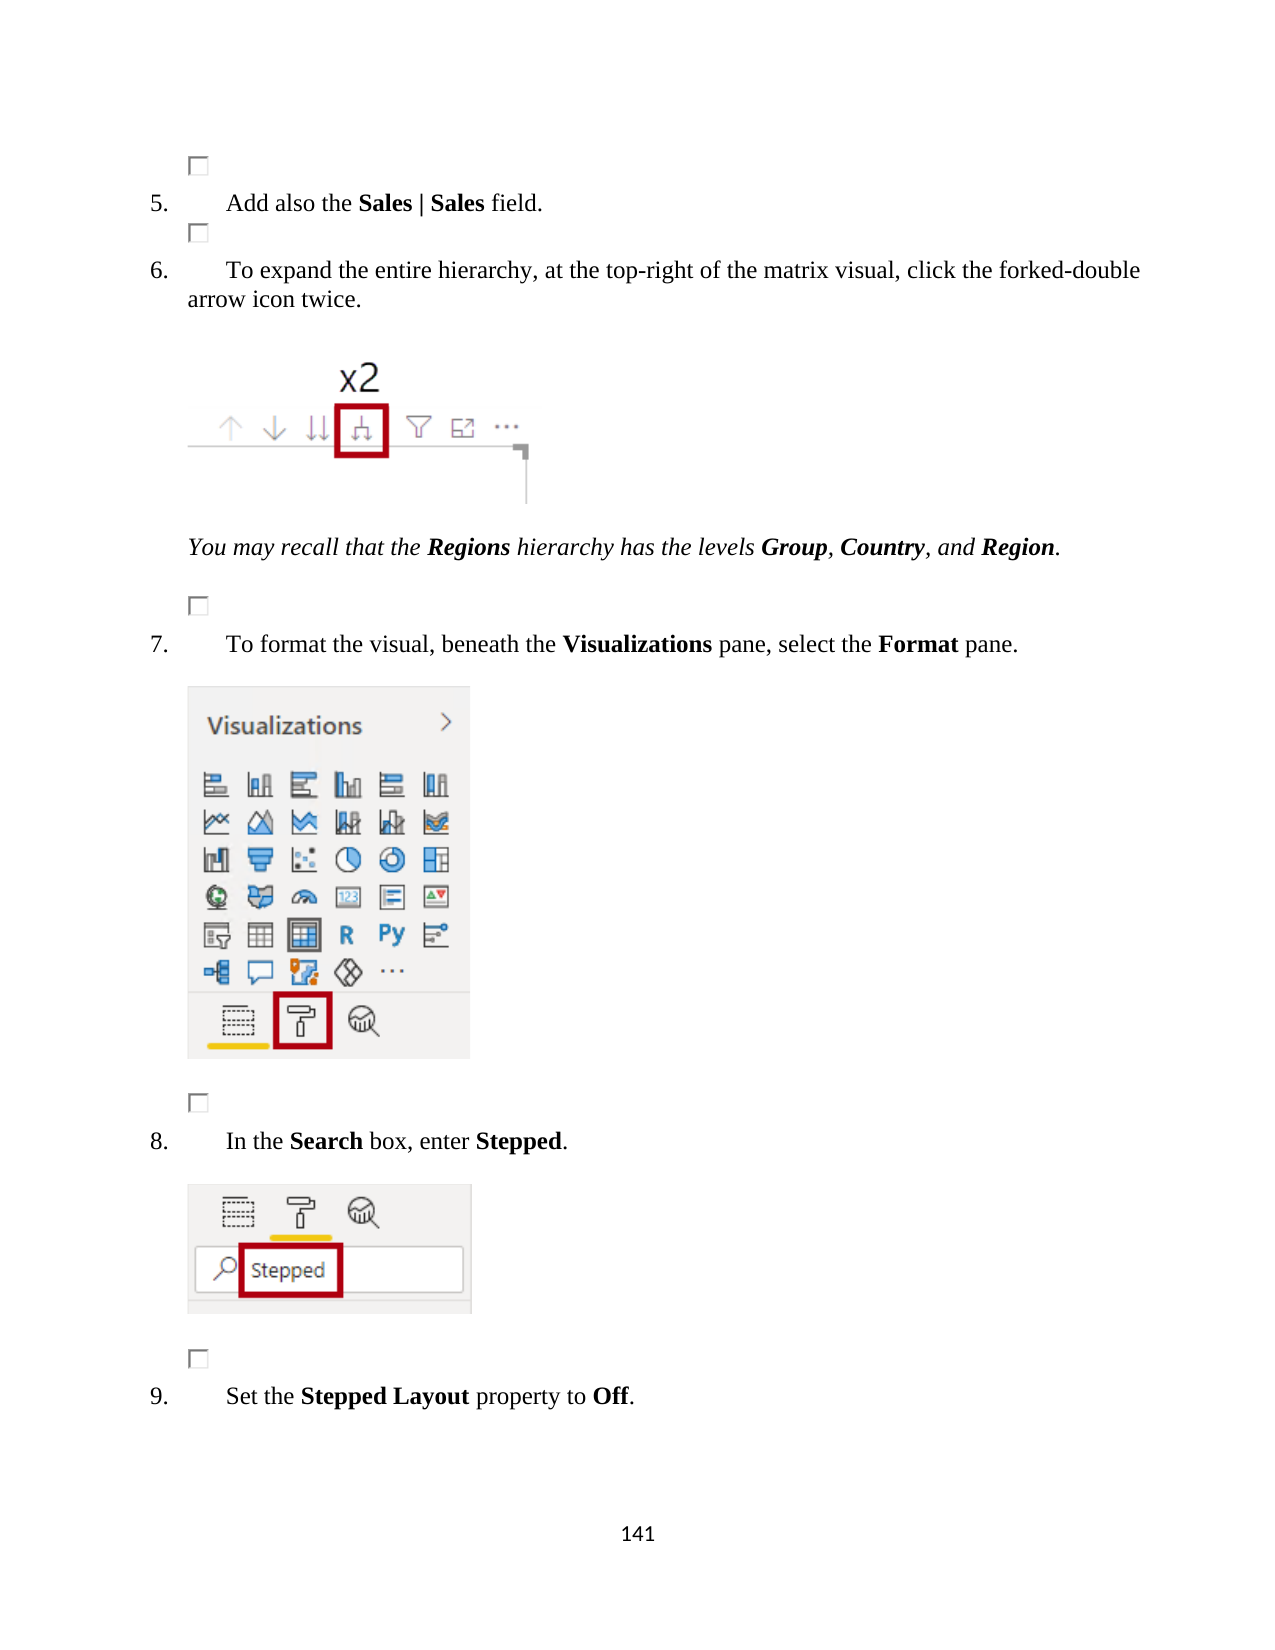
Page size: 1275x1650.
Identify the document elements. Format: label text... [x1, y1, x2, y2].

list To format the visual, beneath the Visualizations pane, select the Format pane. [150, 590, 1162, 657]
list To expand the entire hierarchy, at the top-right of the matrix visual, click the forked-double arrow icon twice. [150, 217, 1162, 313]
picture [187, 342, 543, 504]
picture [187, 686, 471, 1059]
list In the Search box, enter Stepped. [150, 1088, 1162, 1155]
picture [187, 1184, 472, 1314]
list Set the Stepped Layout property to Off. [150, 1343, 1162, 1410]
text You may recall that the Regions hierarchy has the levels Group, Country, and Region. [187, 532, 1162, 561]
list Add also the Sales | Sales field. [150, 150, 1162, 217]
